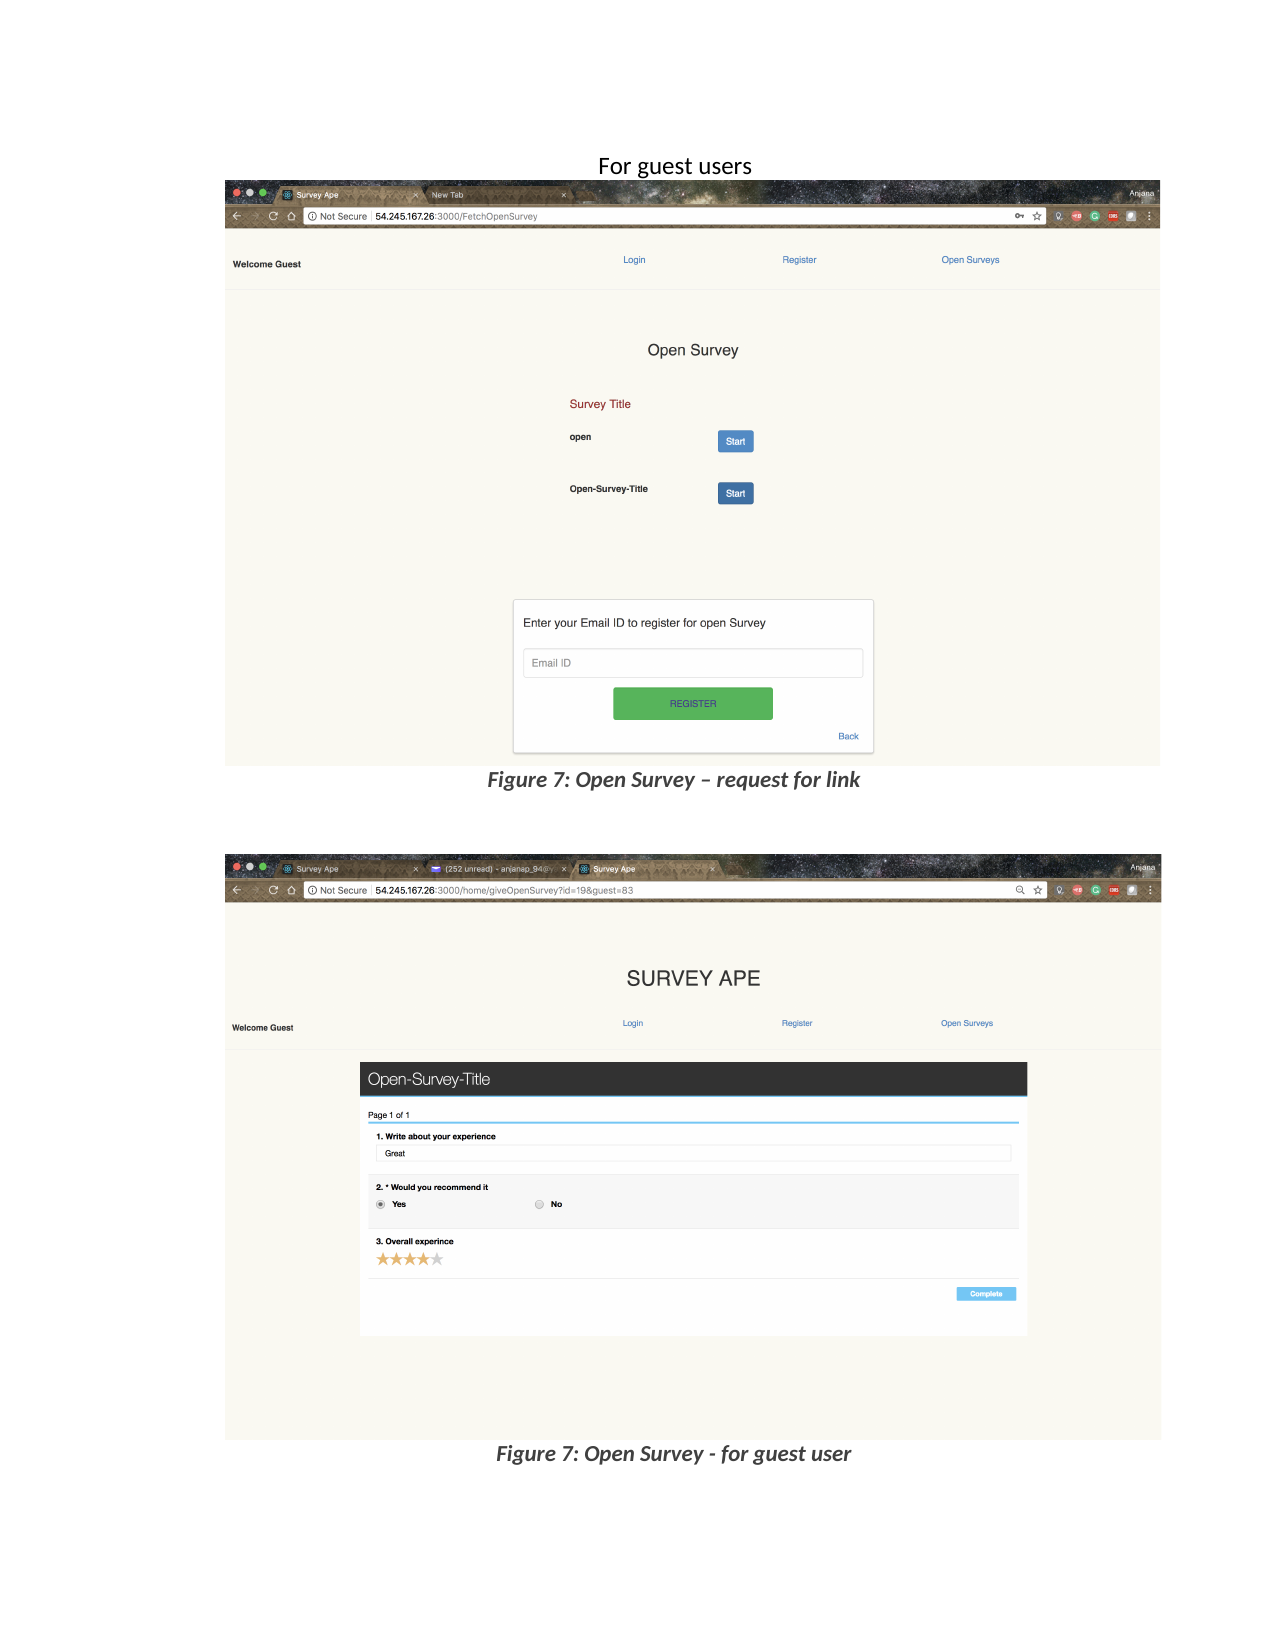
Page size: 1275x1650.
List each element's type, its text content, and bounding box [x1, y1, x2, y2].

list Figure 7: Open Survey - for guest user [225, 1440, 1125, 1467]
picture [225, 854, 1162, 1440]
picture [225, 180, 1161, 766]
list Figure 7: Open Survey – request for link [225, 766, 1125, 793]
list For guest users [225, 150, 1125, 180]
